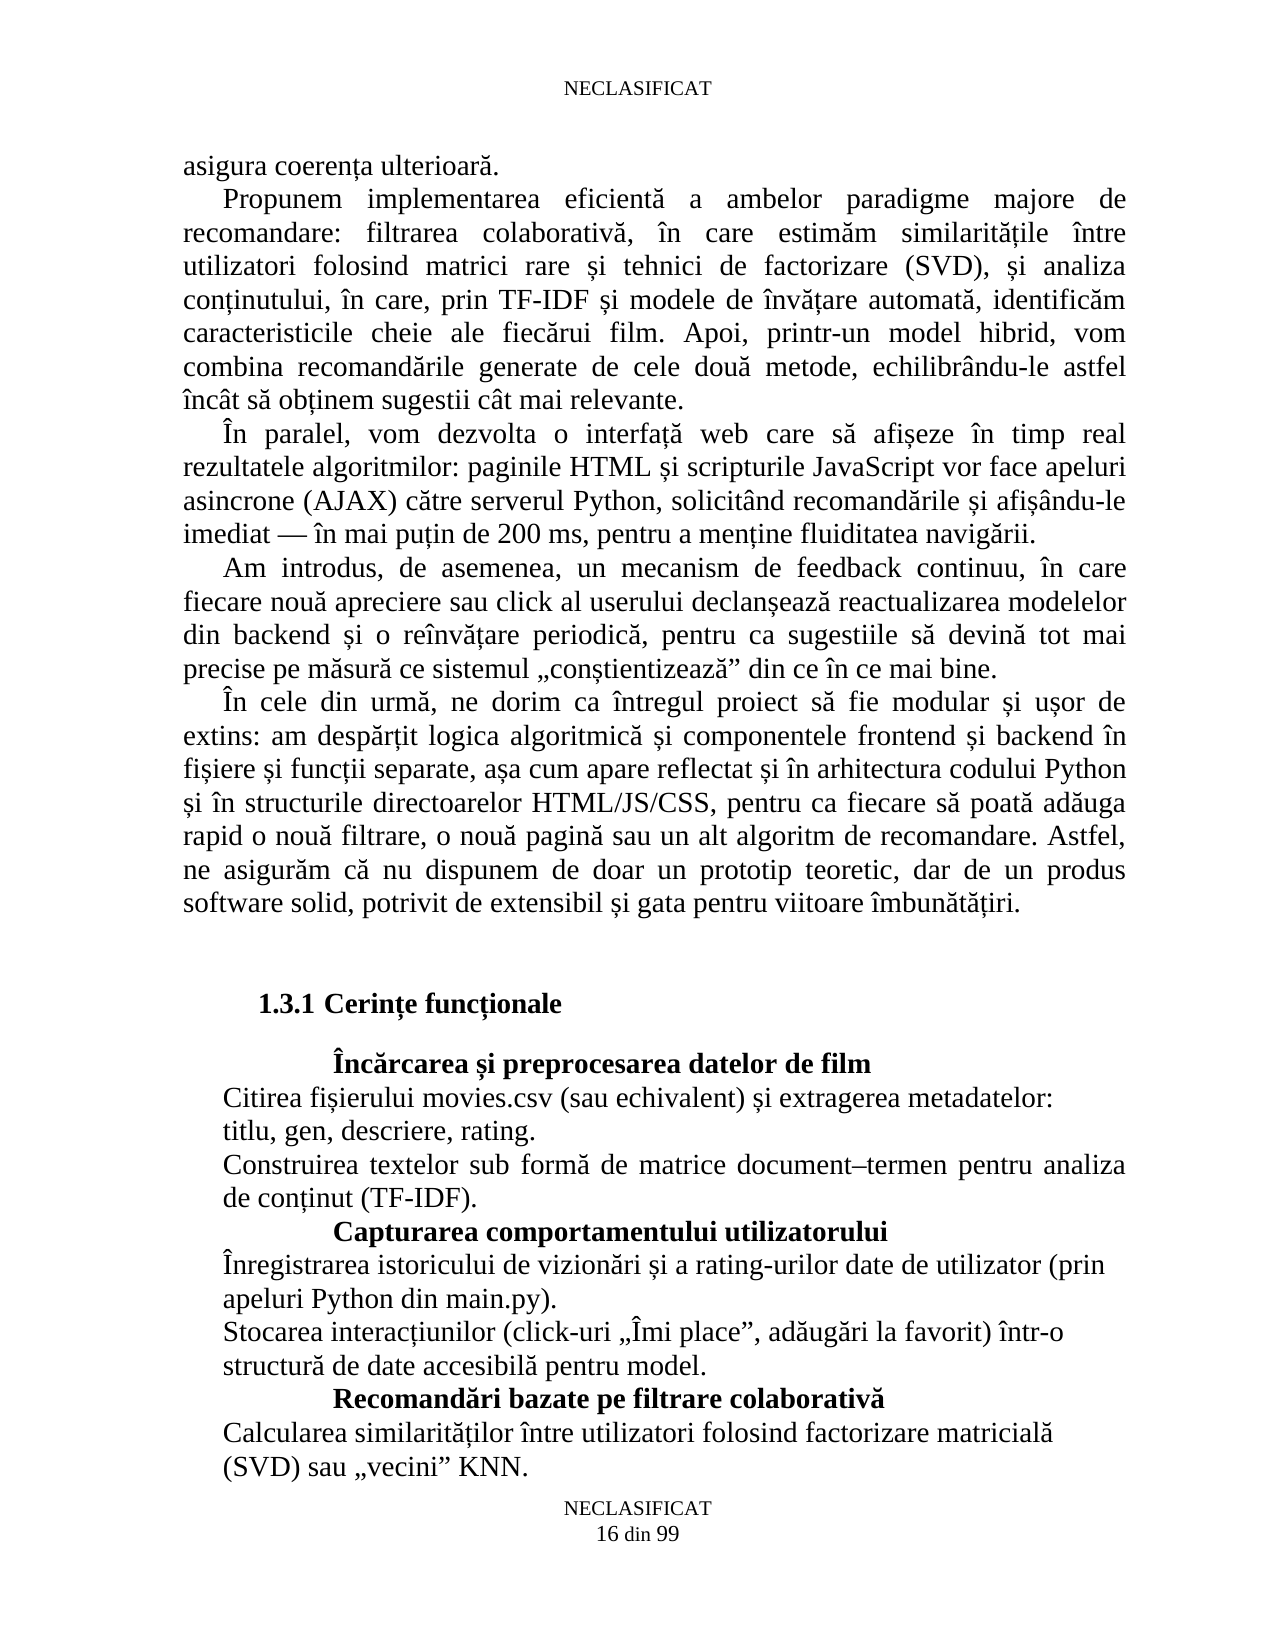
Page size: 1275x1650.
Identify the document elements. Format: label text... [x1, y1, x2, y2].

text În paralel, vom dezvolta o interfață web care să afișeze în timp real rezultatele algoritmilor: paginile HTML și scripturile JavaScript vor face apeluri asincrone (AJAX) către serverul Python, solicitând recomandările și afișându-le imediat — în mai puțin de 200 ms, pentru a menține fluiditatea navigării. [183, 416, 1127, 550]
list  Încărcarea și preprocesarea datelor de film [295, 1046, 1127, 1080]
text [183, 148, 1127, 181]
text În cele din urmă, ne dorim ca întregul proiect să fie modular și ușor de extins: am despărțit logica algoritmică și componentele frontend și backend în fișiere și funcții separate, așa cum apare reflectat și în arhitectura codului Python și în structurile directoarelor HTML/JS/CSS, pentru ca fiecare să poată adăuga rapid o nouă filtrare, o nouă pagină sau un alt algoritm de recomandare. Astfel, ne asigurăm că nu dispunem de doar un prototip teoretic, dar de un produs software solid, potrivit de extensibil și gata pentru viitoare îmbunătățiri. [183, 684, 1127, 919]
list Calcularea similarităților între utilizatori folosind factorizare matricială [223, 1415, 1127, 1449]
text Am introdus, de asemenea, un mecanism de feedback continuu, în care fiecare nouă apreciere sau click al userului declanșează reactualizarea modelelor din backend și o reînvățare periodică, pentru ca sugestiile să devină tot mai precise pe măsură ce sistemul „conștientizează” din ce în ce mai bine. [183, 550, 1127, 684]
subtitle Cerințe funcționale [258, 986, 1127, 1020]
list (SVD) sau „vecini” KNN. [223, 1449, 1127, 1482]
list  Capturarea comportamentului utilizatorului [295, 1214, 1127, 1247]
list structură de date accesibilă pentru model. [223, 1348, 1127, 1382]
list Înregistrarea istoricului de vizionări și a rating-urilor date de utilizator (prin [223, 1247, 1127, 1281]
text Propunem implementarea eficientă a ambelor paradigme majore de recomandare: filtrarea colaborativă, în care estimăm similaritățile între utilizatori folosind matrici rare și tehnici de factorizare (SVD), și analiza conținutului, în care, prin TF-IDF și modele de învățare automată, identificăm caracteristicile cheie ale fiecărui film. Apoi, printr-un model hibrid, vom combina recomandările generate de cele două metode, echilibrându-le astfel încât să obținem sugestii cât mai relevante. [183, 181, 1127, 416]
list Stocarea interacțiunilor (click-uri „Îmi place”, adăugări la favorit) într-o [223, 1314, 1127, 1348]
text Citirea fișierului movies.csv (sau echivalent) și extragerea metadatelor: [223, 1080, 1127, 1113]
list apeluri Python din main.py). [223, 1281, 1127, 1314]
text Construirea textelor sub formă de matrice document–termen pentru analiza de conținut (TF-IDF). [223, 1147, 1127, 1214]
text titlu, gen, descriere, rating. [223, 1113, 1127, 1147]
list  Recomandări bazate pe filtrare colaborativă [295, 1382, 1127, 1415]
